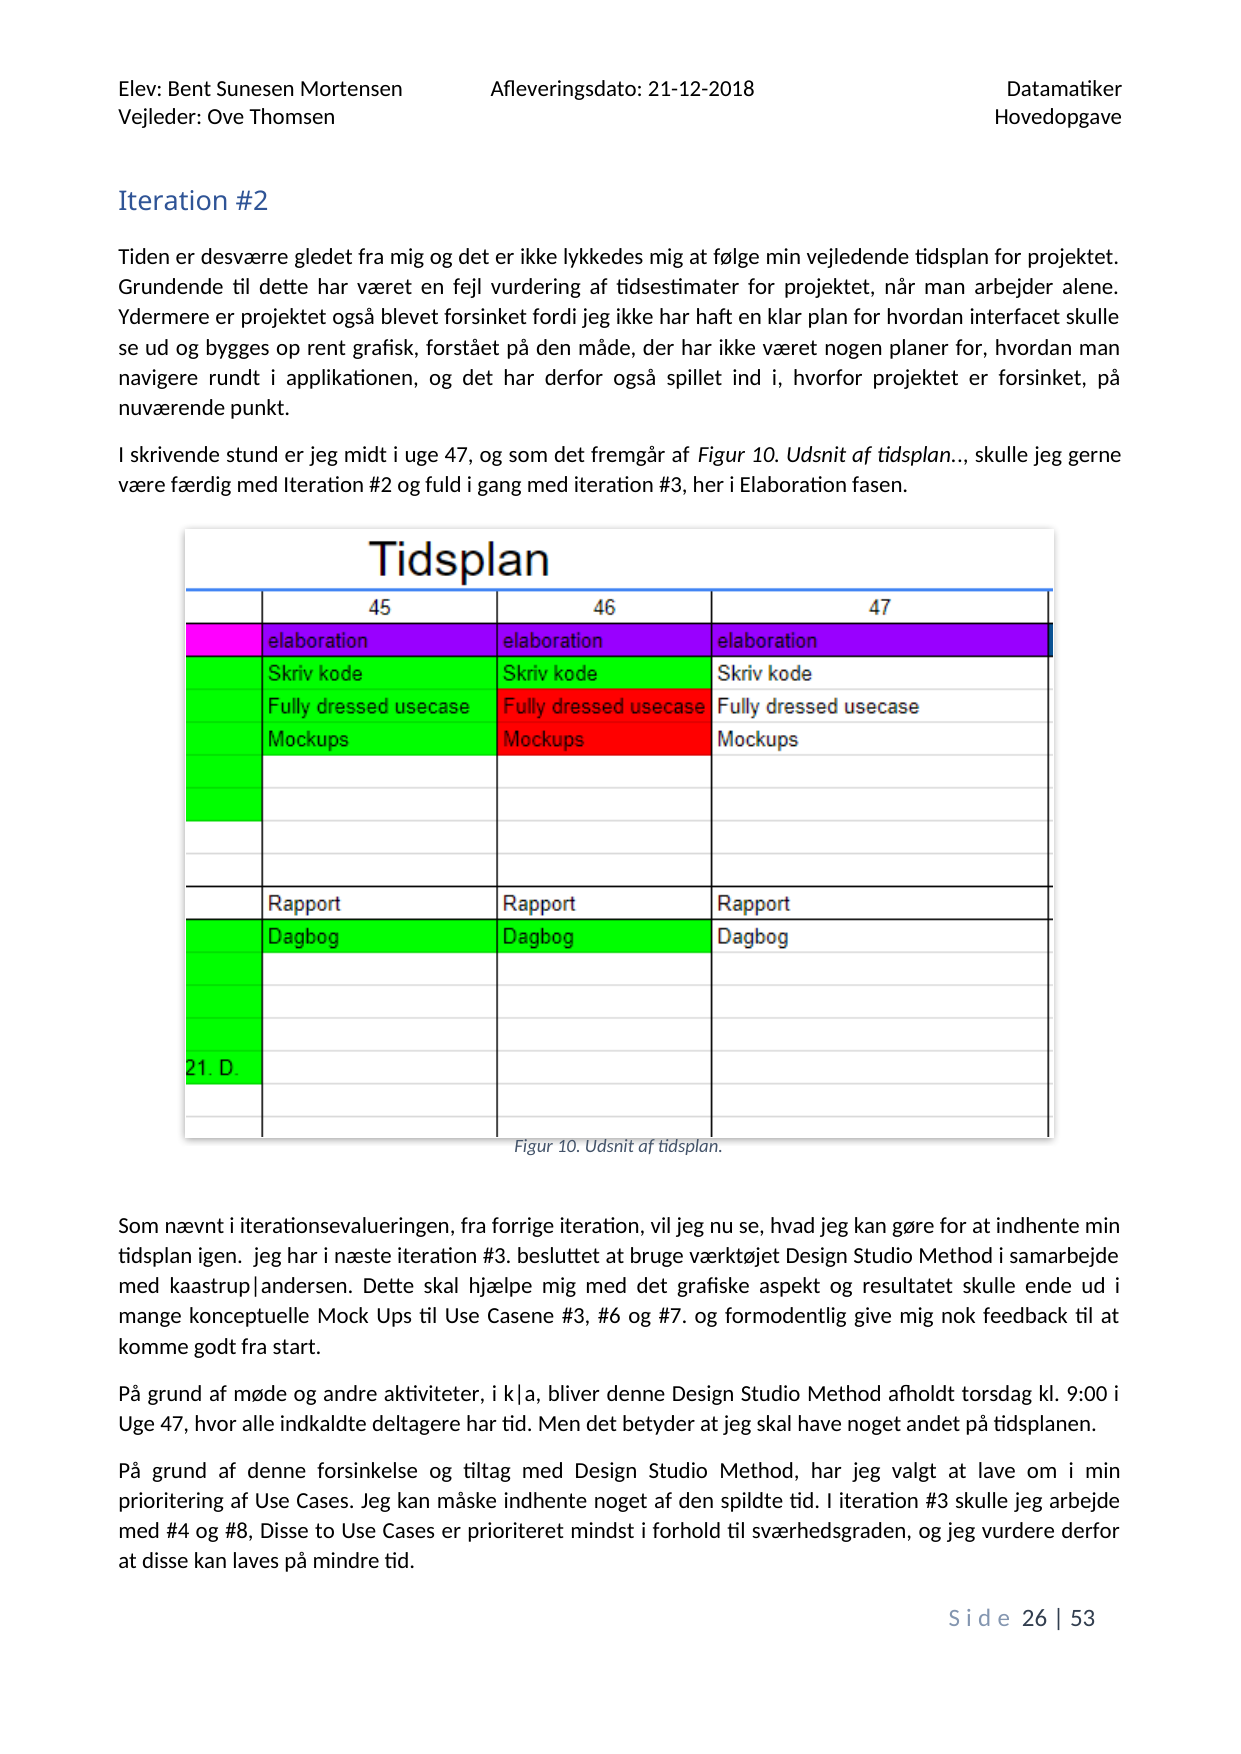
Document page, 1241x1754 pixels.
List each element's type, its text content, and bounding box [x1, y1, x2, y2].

text På grund af møde og andre aktiviteter, i k|a, bliver denne Design Studio Method afholdt torsdag kl. 9:00 i Uge 47, hvor alle indkaldte deltagere har tid. Men det betyder at jeg skal have noget andet på tidsplanen. [118, 1379, 1122, 1437]
text I skrivende stund er jeg midt i uge 47, og som det fremgår af Figur 10. Udsnit af tidsplan.., skulle jeg gerne være færdig med Iteration #2 og fuld i gang med iteration #3, her i Elaboration fasen. [118, 440, 1122, 498]
subtitle Iteration #2 [118, 181, 1122, 218]
text Som nævnt i iterationsevalueringen, fra forrige iteration, vil jeg nu se, hvad jeg kan gøre for at indhente min tidsplan igen. jeg har i næste iteration #3. besluttet at bruge værktøjet Design Studio Method i samarbejde med kaastrup|andersen. Dette skal hjælpe mig med det grafiske aspekt og resultatet skulle ende ud i mange konceptuelle Mock Ups til Use Casene #3, #6 og #7. og formodentlig give mig nok feedback til at komme godt fra start. [118, 1211, 1122, 1360]
text På grund af denne forsinkelse og tiltag med Design Studio Method, har jeg valgt at lave om i min prioritering af Use Cases. Jeg kan måske indhente noget af den spildte tid. I iteration #3 skulle jeg arbejde med #4 og #8, Disse to Use Cases er prioriteret mindst i forhold til sværhedsgraden, og jeg vurdere derfor at disse kan laves på mindre tid. [118, 1456, 1122, 1574]
text Tiden er desværre gledet fra mig og det er ikke lykkedes mig at følge min vejledende tidsplan for projektet. Grundende til dette har været en fejl vurdering af tidsestimater for projektet, når man arbejder alene. Ydermere er projektet også blevet forsinket fordi jeg ikke har haft en klar plan for hvordan interfacet skulle se ud og bygges op rent grafisk, forstået på den måde, der har ikke været nogen planer for, hvordan man navigere rundt i applikationen, og det har derfor også spillet ind i, hvorfor projektet er forsinket, på nuværende punkt. [118, 242, 1122, 421]
picture [186, 530, 1053, 1137]
